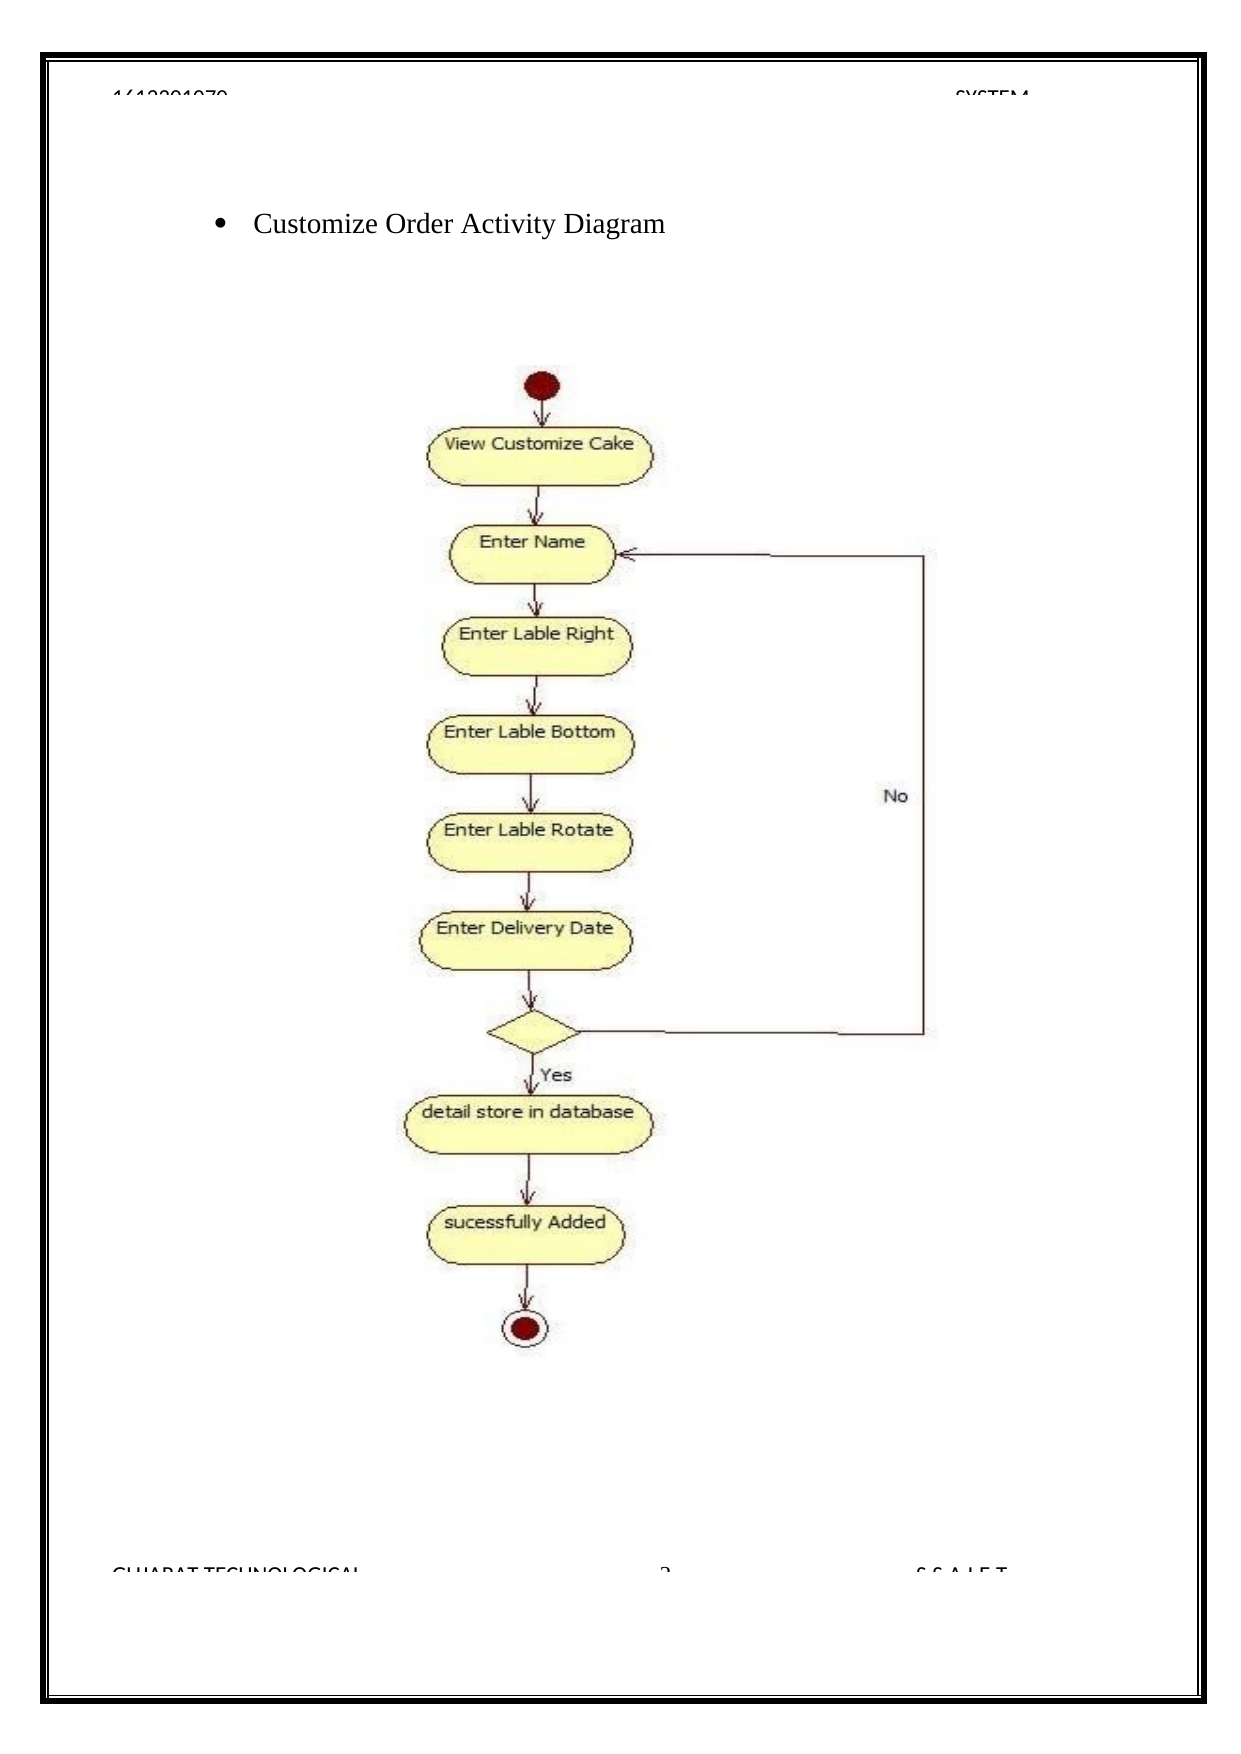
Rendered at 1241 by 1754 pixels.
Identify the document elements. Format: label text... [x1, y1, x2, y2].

list Customize Order Activity Diagram [215, 206, 1197, 239]
picture [395, 365, 938, 1371]
